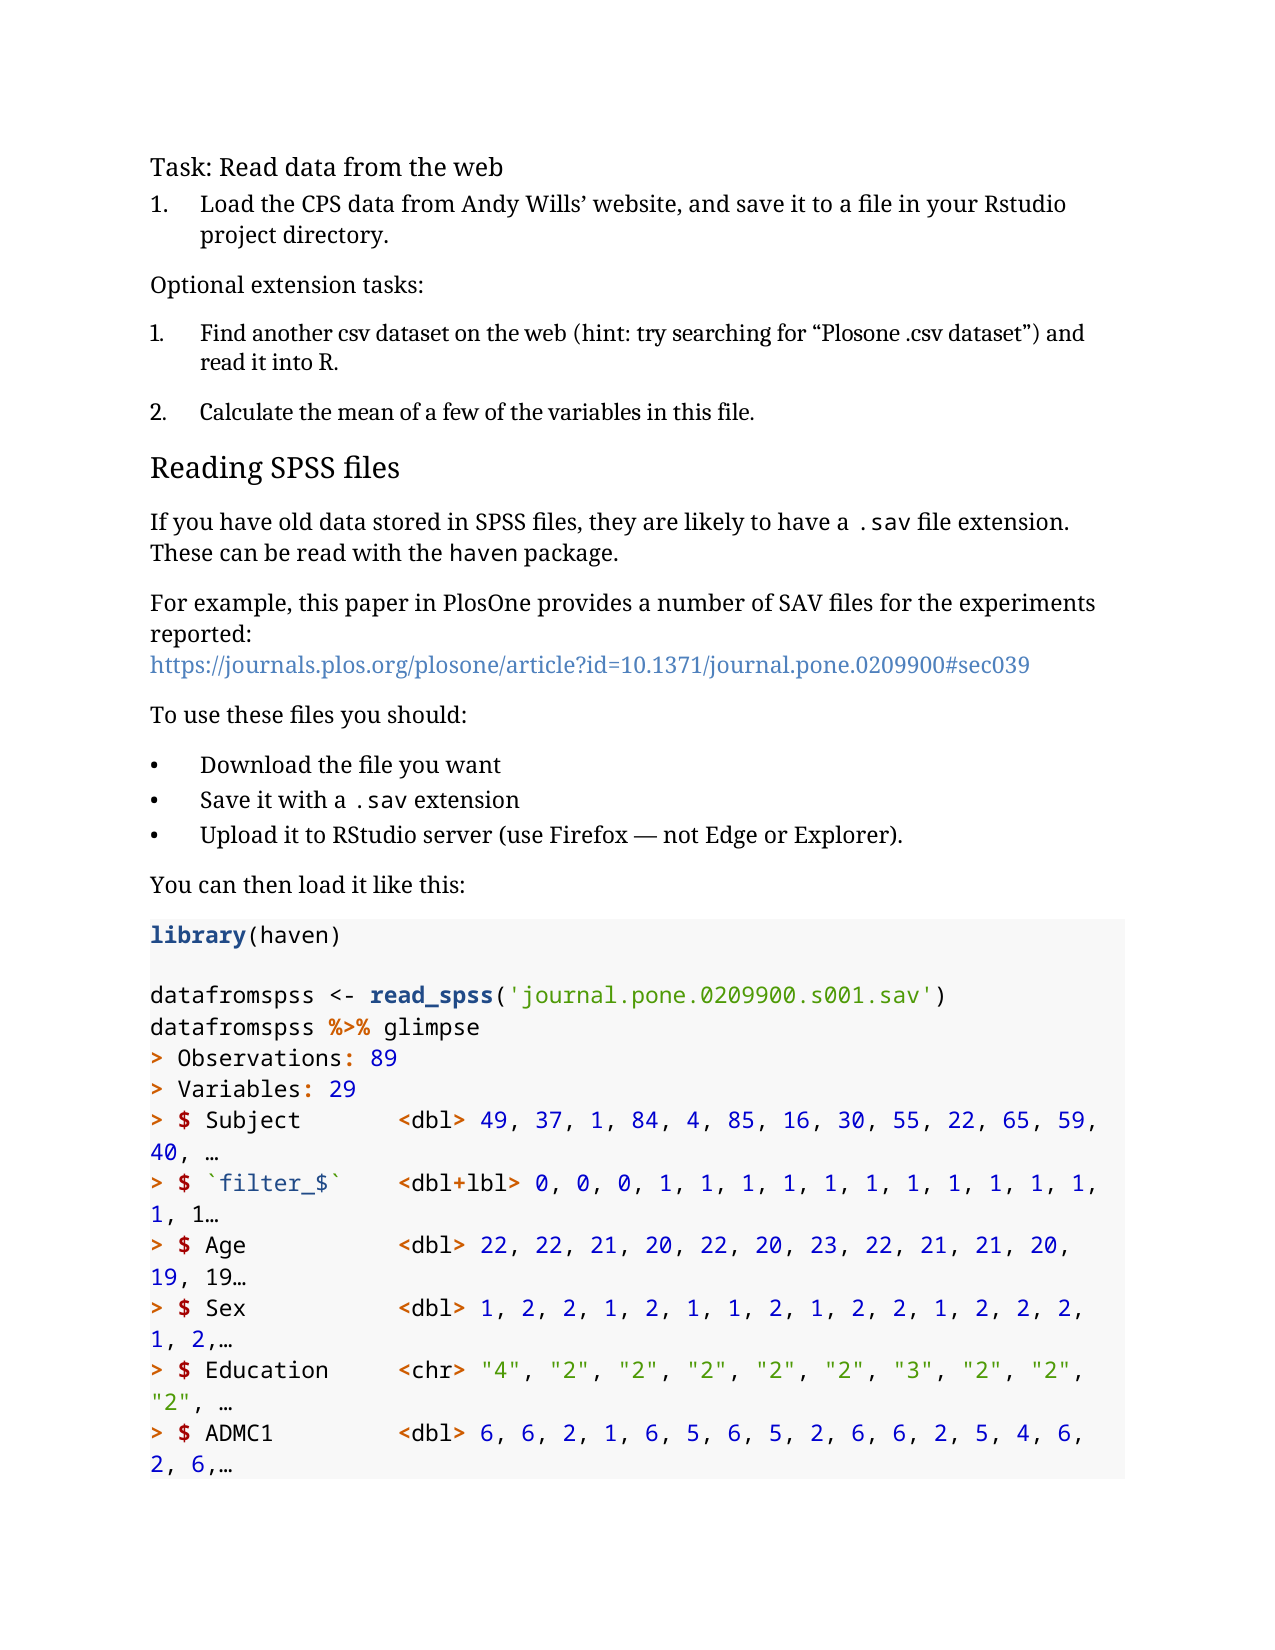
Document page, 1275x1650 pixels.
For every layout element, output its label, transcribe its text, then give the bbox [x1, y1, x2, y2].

subtitle Reading SPSS files [150, 447, 1125, 487]
subtitle Task: Read data from the web [150, 150, 1125, 184]
list Calculate the mean of a few of the variables in this file. [150, 397, 1125, 426]
text You can then load it like this: [150, 869, 1125, 900]
text For example, this paper in PlosOne provides a number of SAV files for the experiments reported: https://journals.plos.org/plosone/article?id=10.1371/journal.pone.0209900#sec039 [150, 587, 1125, 680]
list Upload it to RStudio server (use Firefox — not Edge or Explorer). [150, 819, 1125, 850]
list Download the file you want [150, 749, 1125, 780]
list Load the CPS data from Andy Wills’ website, and save it to a file in your Rstudio project directory. [150, 188, 1125, 250]
text If you have old data stored in SPSS files, they are likely to have a .sav file extension. These can be read with the haven package. [150, 505, 1125, 568]
text To use these files you should: [150, 699, 1125, 730]
text Optional extension tasks: [150, 269, 1125, 300]
list Save it with a .sav extension [150, 784, 1125, 815]
list Find another csv dataset on the web (hint: try searching for “Plosone .csv dataset”) and read it into R. [150, 319, 1125, 377]
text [150, 919, 1125, 1479]
